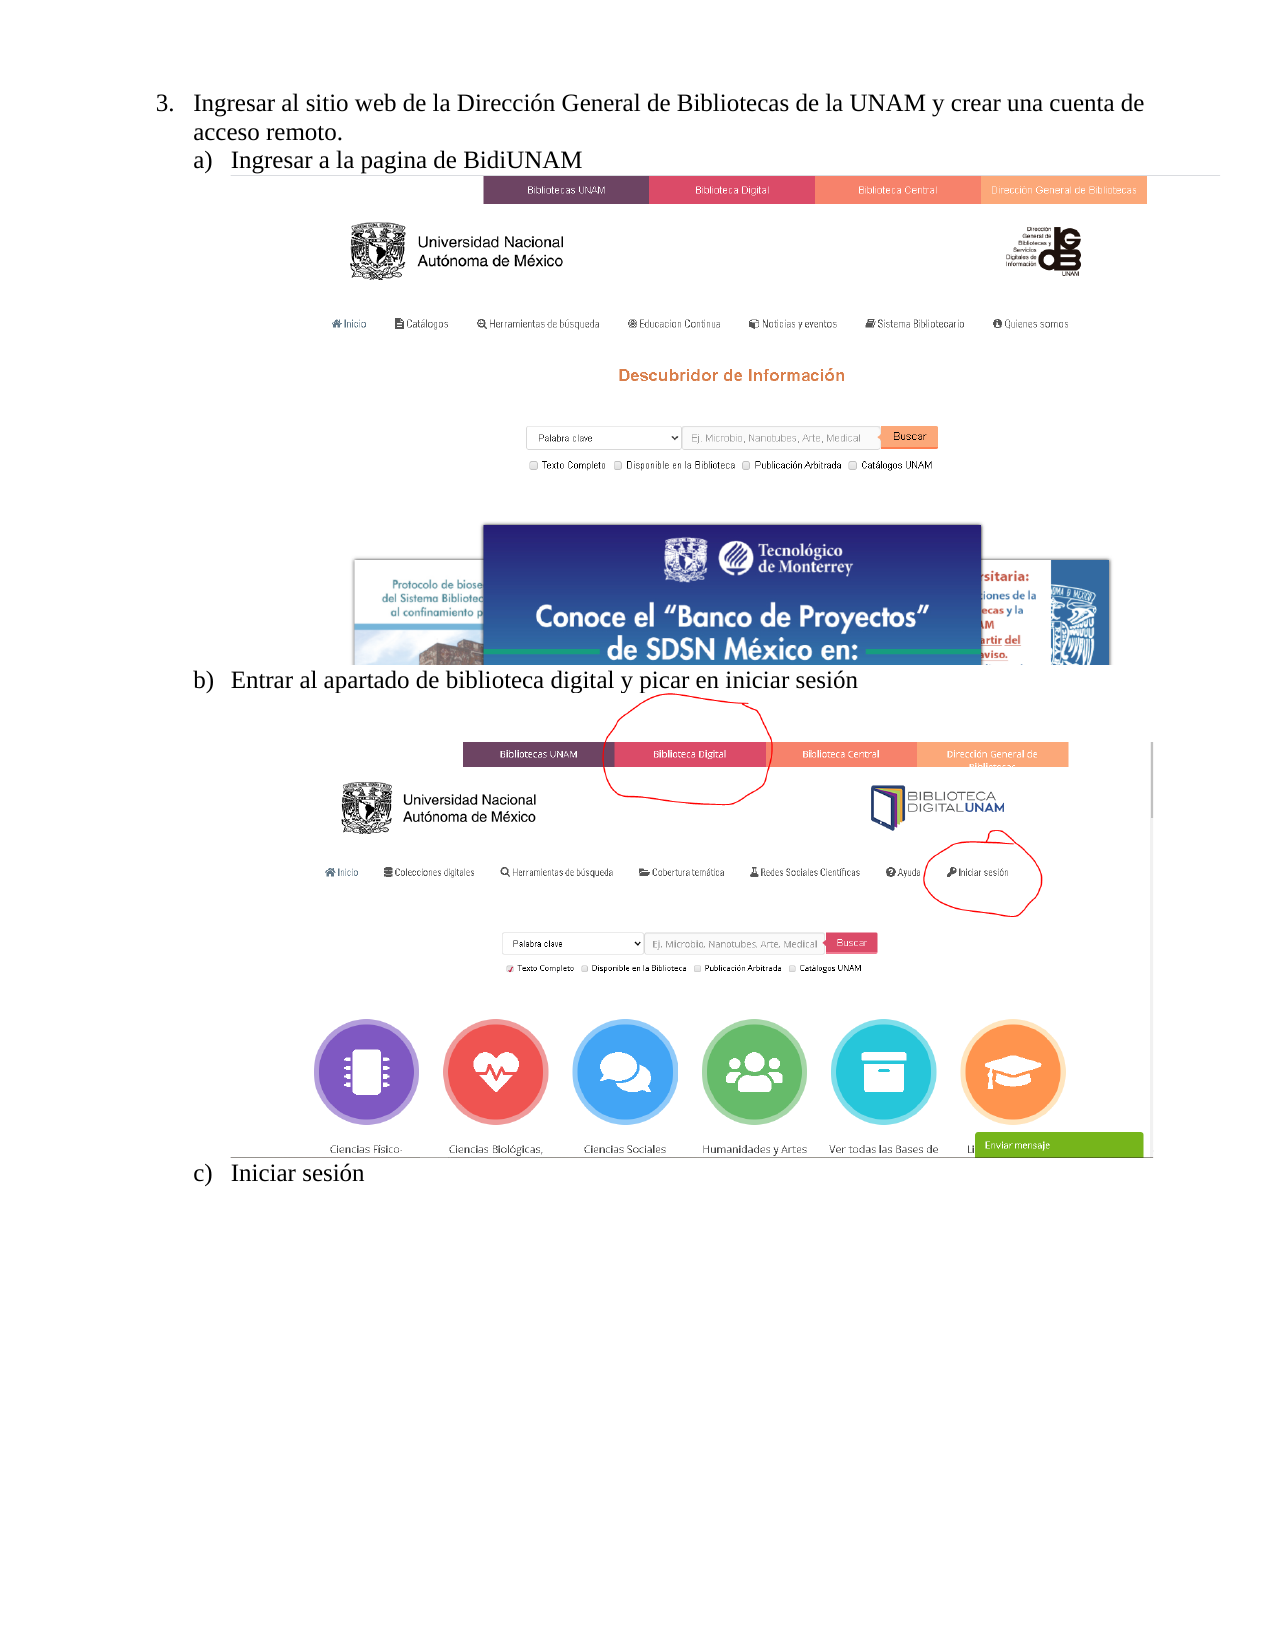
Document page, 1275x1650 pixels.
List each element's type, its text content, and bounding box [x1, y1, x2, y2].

list Entrar al apartado de biblioteca digital y picar en iniciar sesión [193, 665, 1205, 693]
picture [230, 693, 1154, 1158]
list Ingresar al sitio web de la Dirección General de Bibliotecas de la UNAM y crear una cuenta de acceso remoto. [156, 88, 1205, 145]
list Iniciar sesión [193, 1158, 1205, 1186]
picture [230, 174, 1221, 665]
list Ingresar a la pagina de BidiUNAM [193, 145, 1205, 174]
